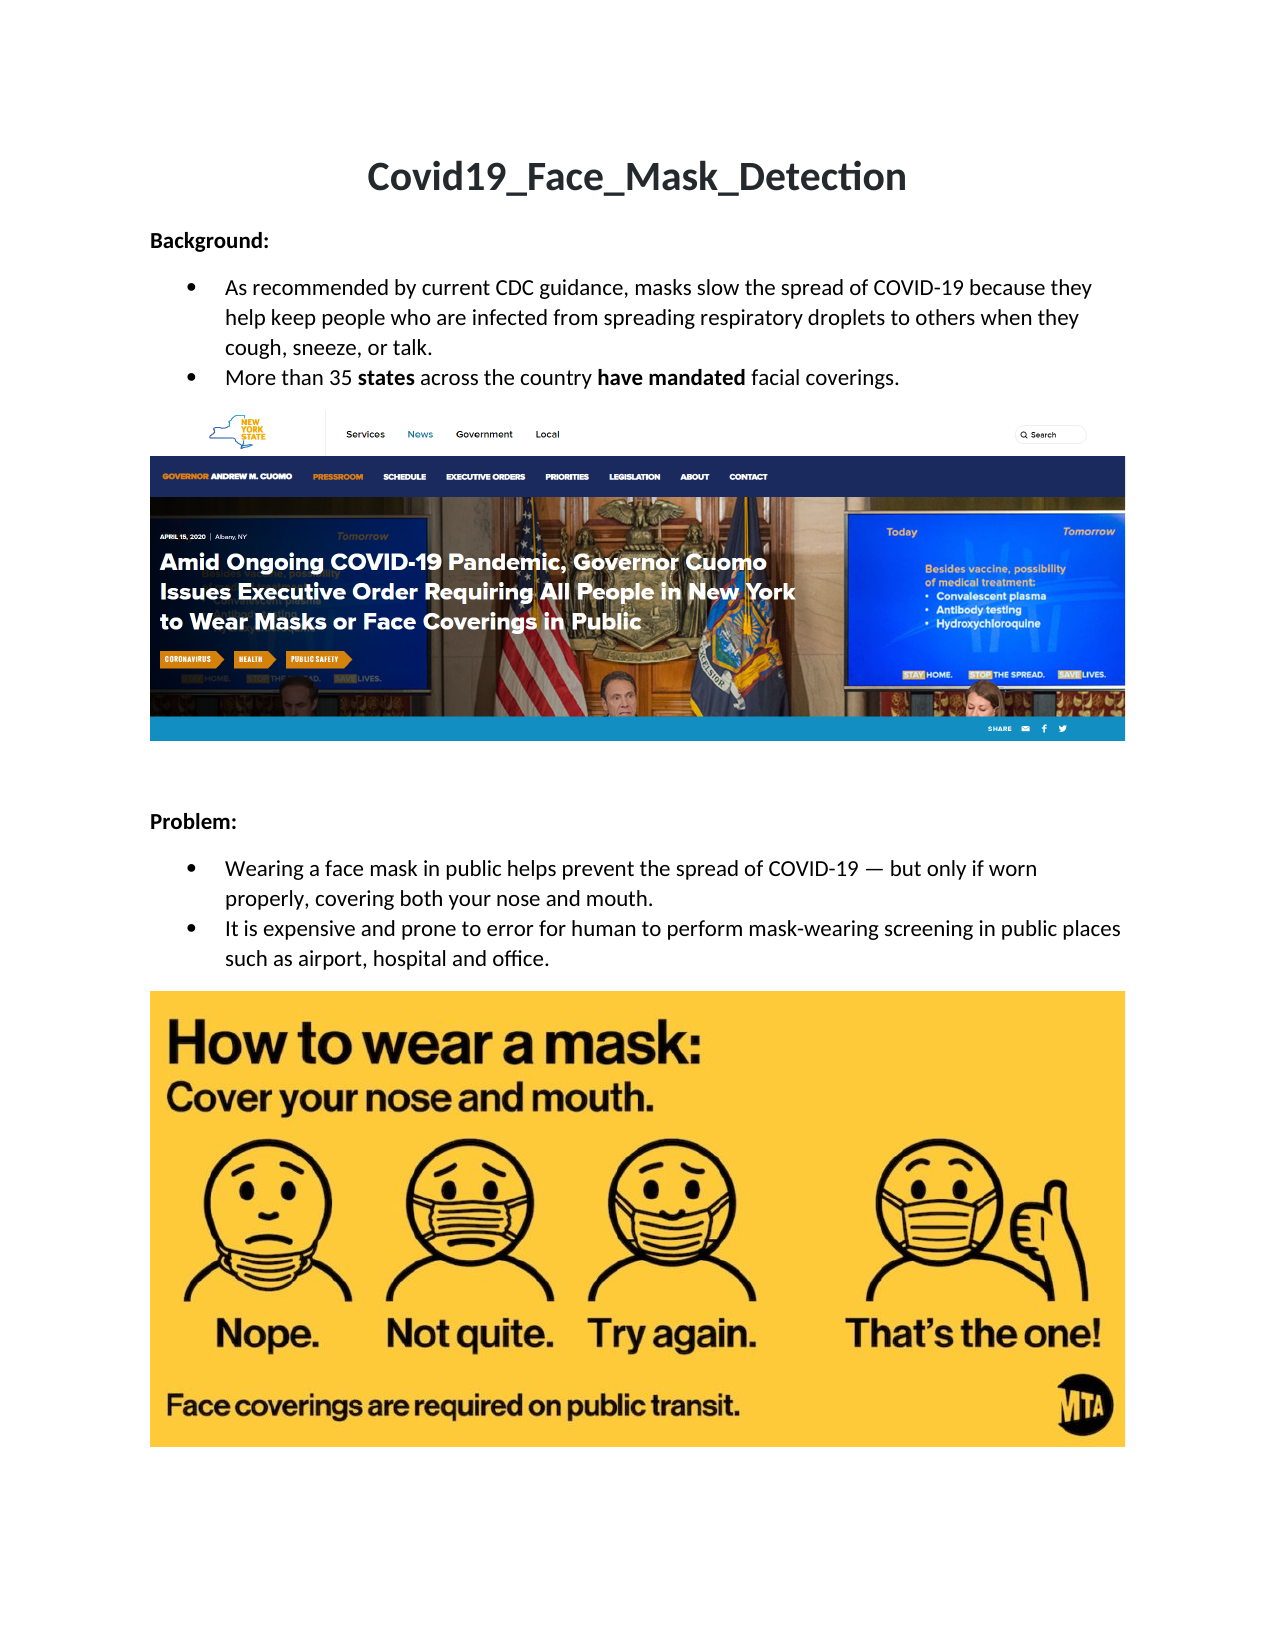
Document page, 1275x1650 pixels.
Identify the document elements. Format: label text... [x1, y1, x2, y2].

picture [150, 991, 1125, 1447]
list Wearing a face mask in public helps prevent the spread of COVID-19 — but only if worn properly, covering both your nose and mouth. [187, 854, 1125, 912]
text Background: [150, 226, 1125, 254]
list It is expensive and prone to error for human to perform mask-wearing screening in public places such as airport, hospital and office. [187, 914, 1125, 972]
list More than 35 states across the country have mandated facial coverings. [187, 363, 1125, 391]
picture [150, 410, 1125, 741]
subtitle Covid19_Face_Mask_Detection [150, 150, 1125, 201]
list As recommended by current CDC guidance, masks slow the spread of COVID-19 because they help keep people who are infected from spreading respiratory droplets to others when they cough, sneeze, or talk. [187, 273, 1125, 361]
text Problem: [150, 807, 1125, 835]
